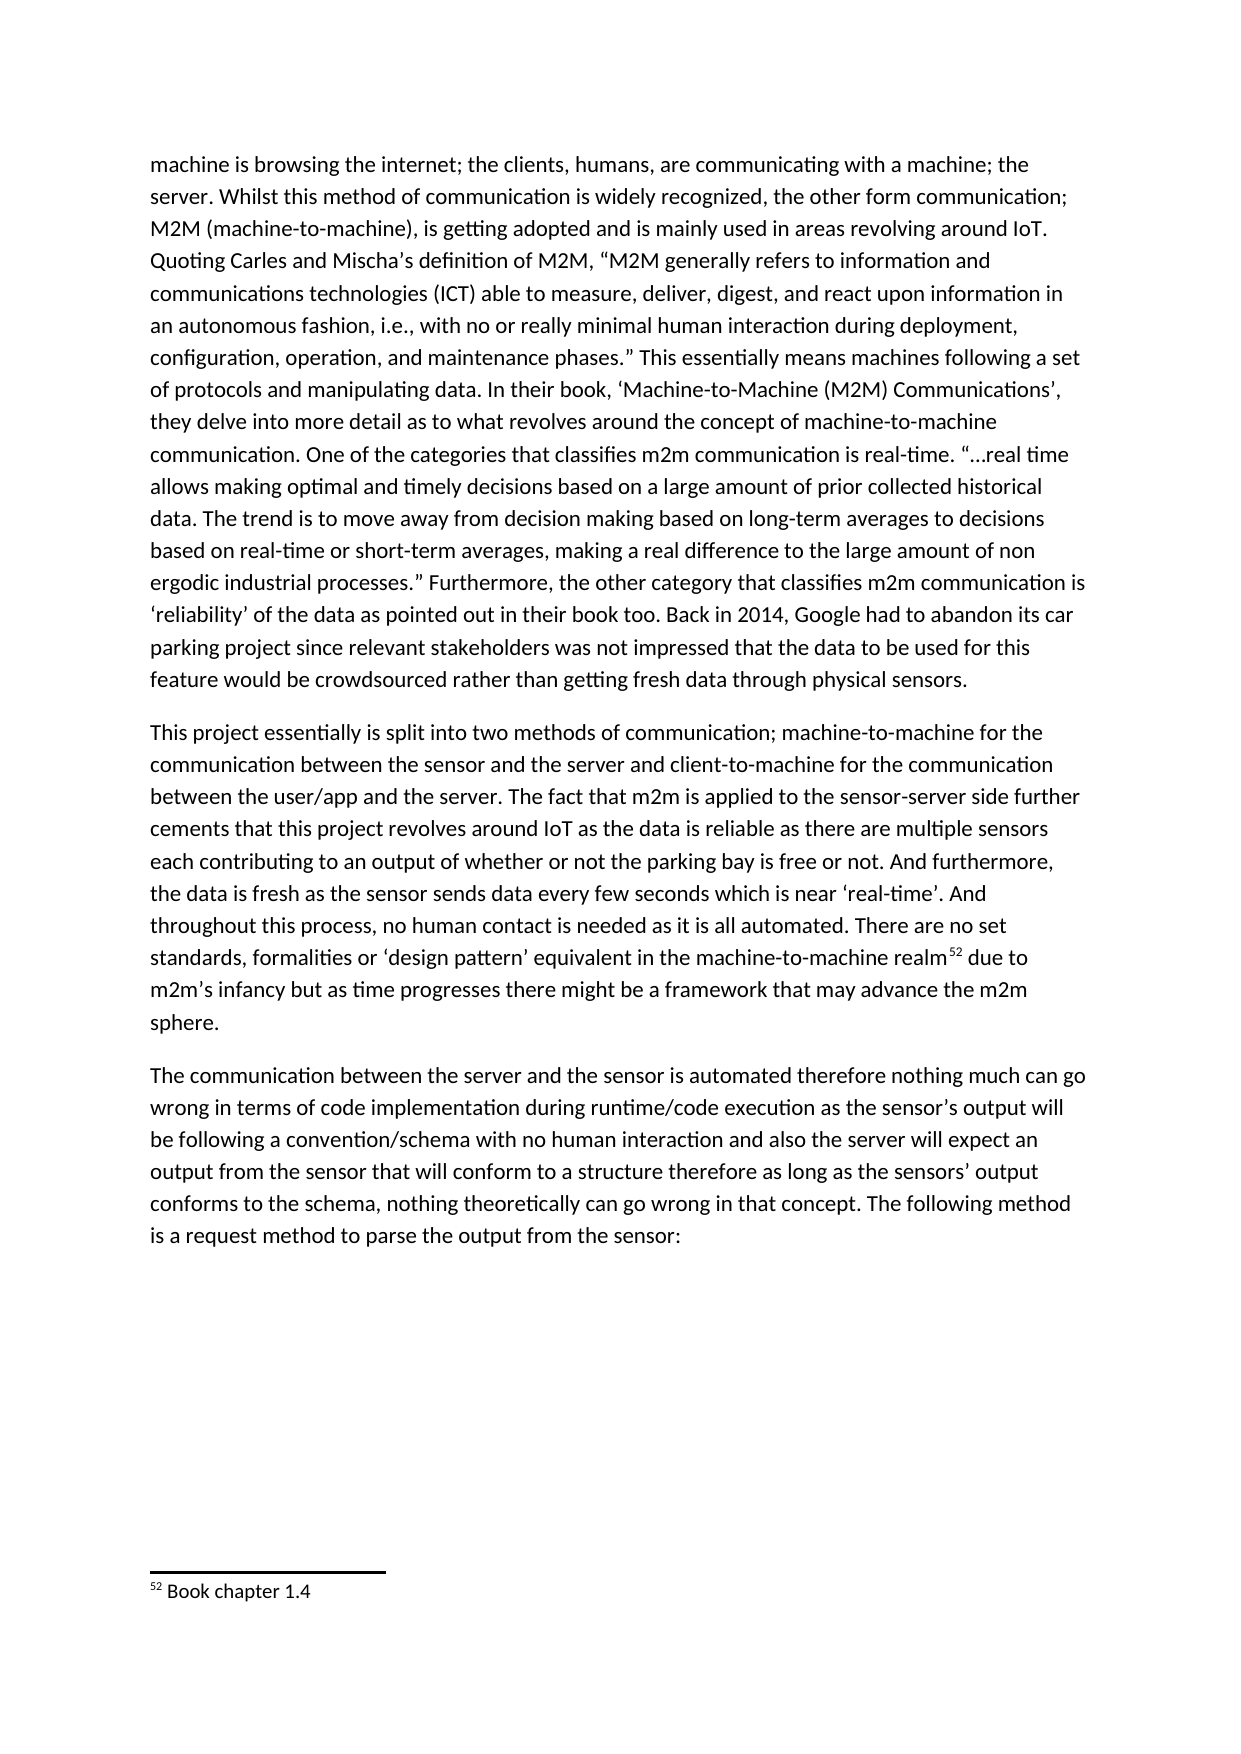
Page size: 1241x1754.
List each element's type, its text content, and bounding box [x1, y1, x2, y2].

text The communication between the server and the sensor is automated therefore nothing much can go wrong in terms of code implementation during runtime/code execution as the sensor’s output will be following a convention/schema with no human interaction and also the server will expect an output from the sensor that will conform to a structure therefore as long as the sensors’ output conforms to the schema, nothing theoretically can go wrong in that concept. The following method is a request method to parse the output from the sensor: [150, 1061, 1090, 1250]
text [150, 150, 1090, 693]
text This project essentially is split into two methods of communication; machine-to-machine for the communication between the sensor and the server and client-to-machine for the communication between the user/app and the server. The fact that m2m is applied to the sensor-server side further cements that this project revolves around IoT as the data is reliable as there are multiple sensors each contributing to an output of whether or not the parking bay is free or not. And furthermore, the data is fresh as the sensor sends data every few seconds which is near ‘real-time’. And throughout this process, no human contact is needed as it is all automated. There are no set standards, formalities or ‘design pattern’ equivalent in the machine-to-machine realm due to m2m’s infancy but as time progresses there might be a framework that may advance the m2m sphere. [150, 718, 1090, 1036]
